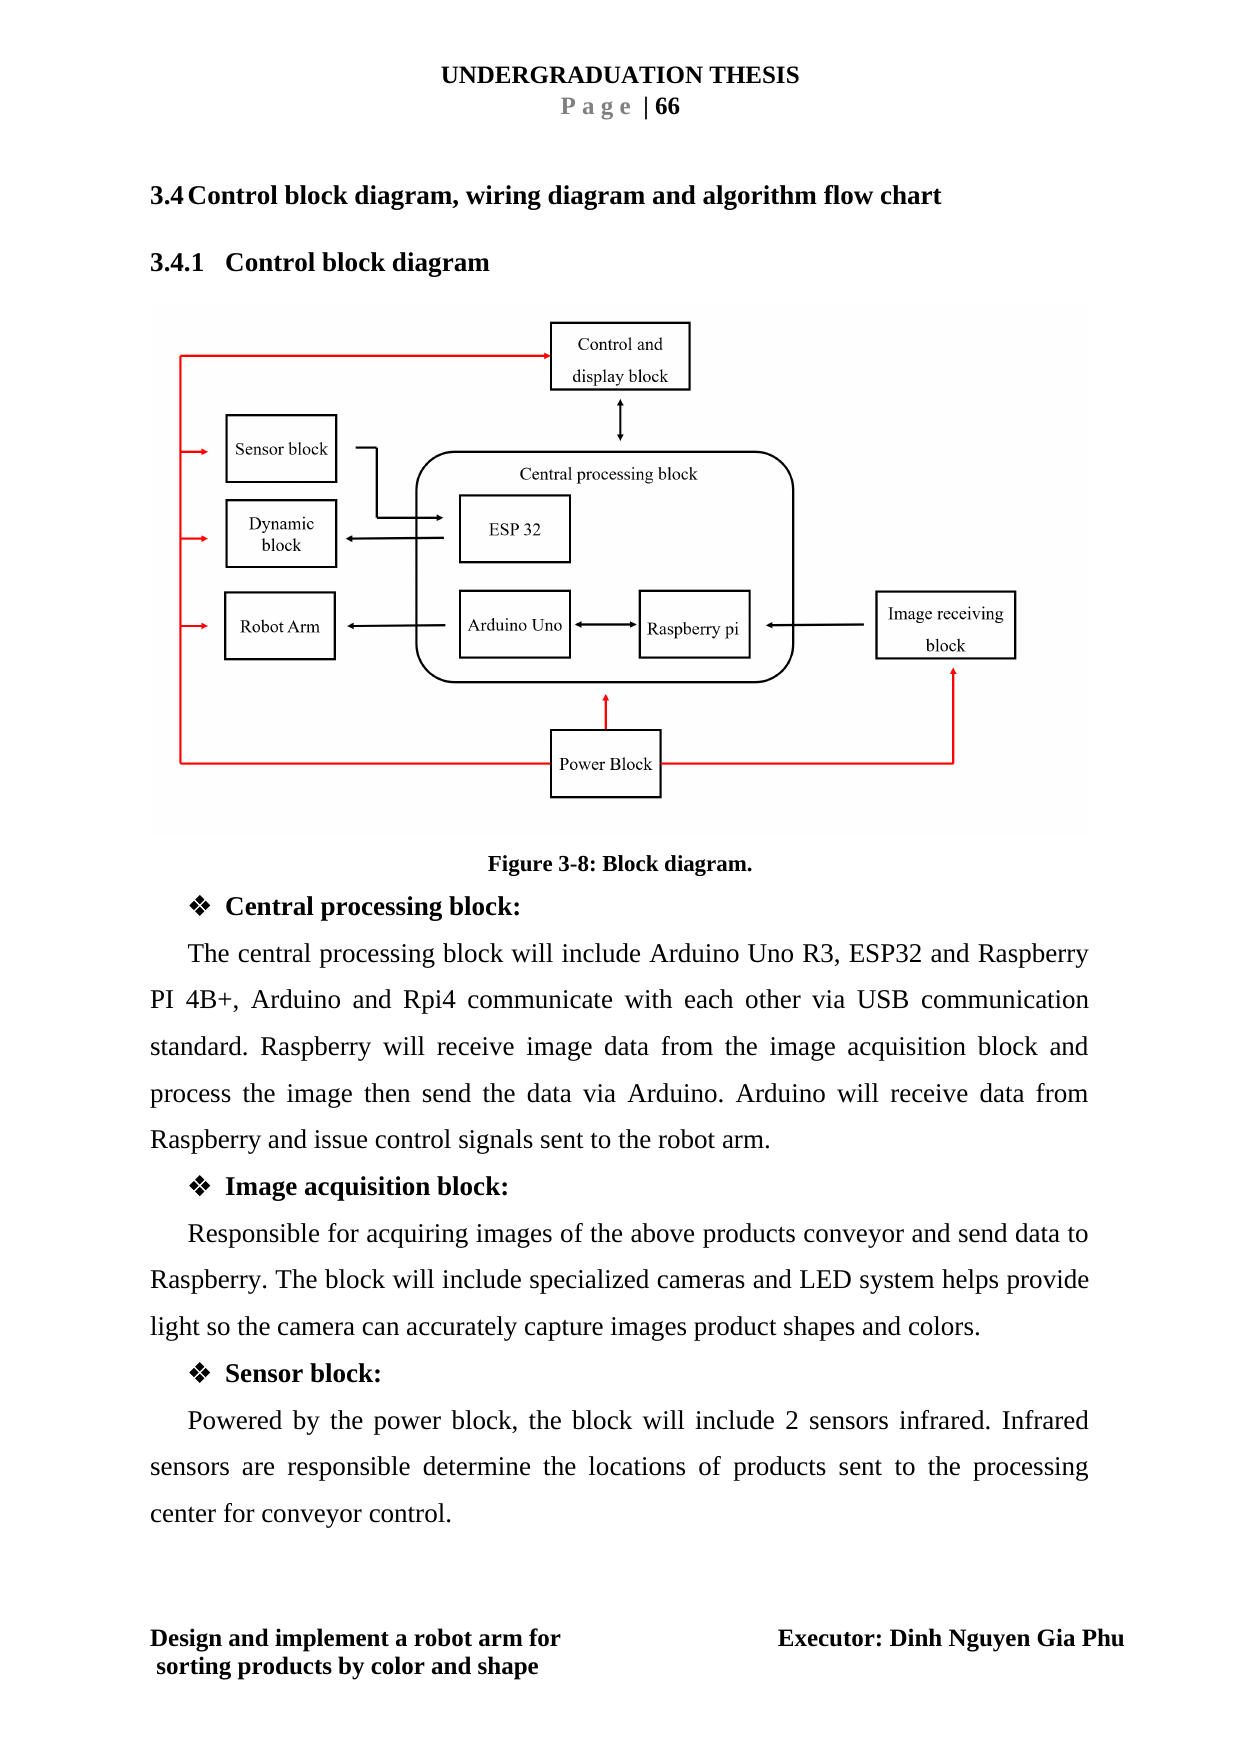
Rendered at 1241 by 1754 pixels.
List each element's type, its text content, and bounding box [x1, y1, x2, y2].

subtitle Control block diagram, wiring diagram and algorithm flow chart [150, 179, 1090, 210]
list Sensor block: [187, 1357, 1090, 1388]
picture [150, 305, 1091, 835]
subtitle Control block diagram [150, 246, 1090, 277]
text The central processing block will include Arduino Uno R3, ESP32 and Raspberry PI 4B+, Arduino and Rpi4 communicate with each other via USB communication standard. Raspberry will receive image data from the image acquisition block and process the image then send the data via Arduino. Arduino will receive data from Raspberry and issue control signals sent to the robot arm. [150, 937, 1090, 1154]
text Responsible for acquiring images of the above products conveyor and send data to Raspberry. The block will include specialized cameras and LED system helps provide light so the camera can accurately capture images product shapes and colors. [150, 1217, 1090, 1341]
text Figure 3-8: Block diagram. [150, 850, 1090, 877]
list Image acquisition block: [187, 1170, 1090, 1201]
list Central processing block: [187, 890, 1090, 921]
text Powered by the power block, the block will include 2 sensors infrared. Infrared sensors are responsible determine the locations of products sent to the processing center for conveyor control. [150, 1404, 1090, 1528]
